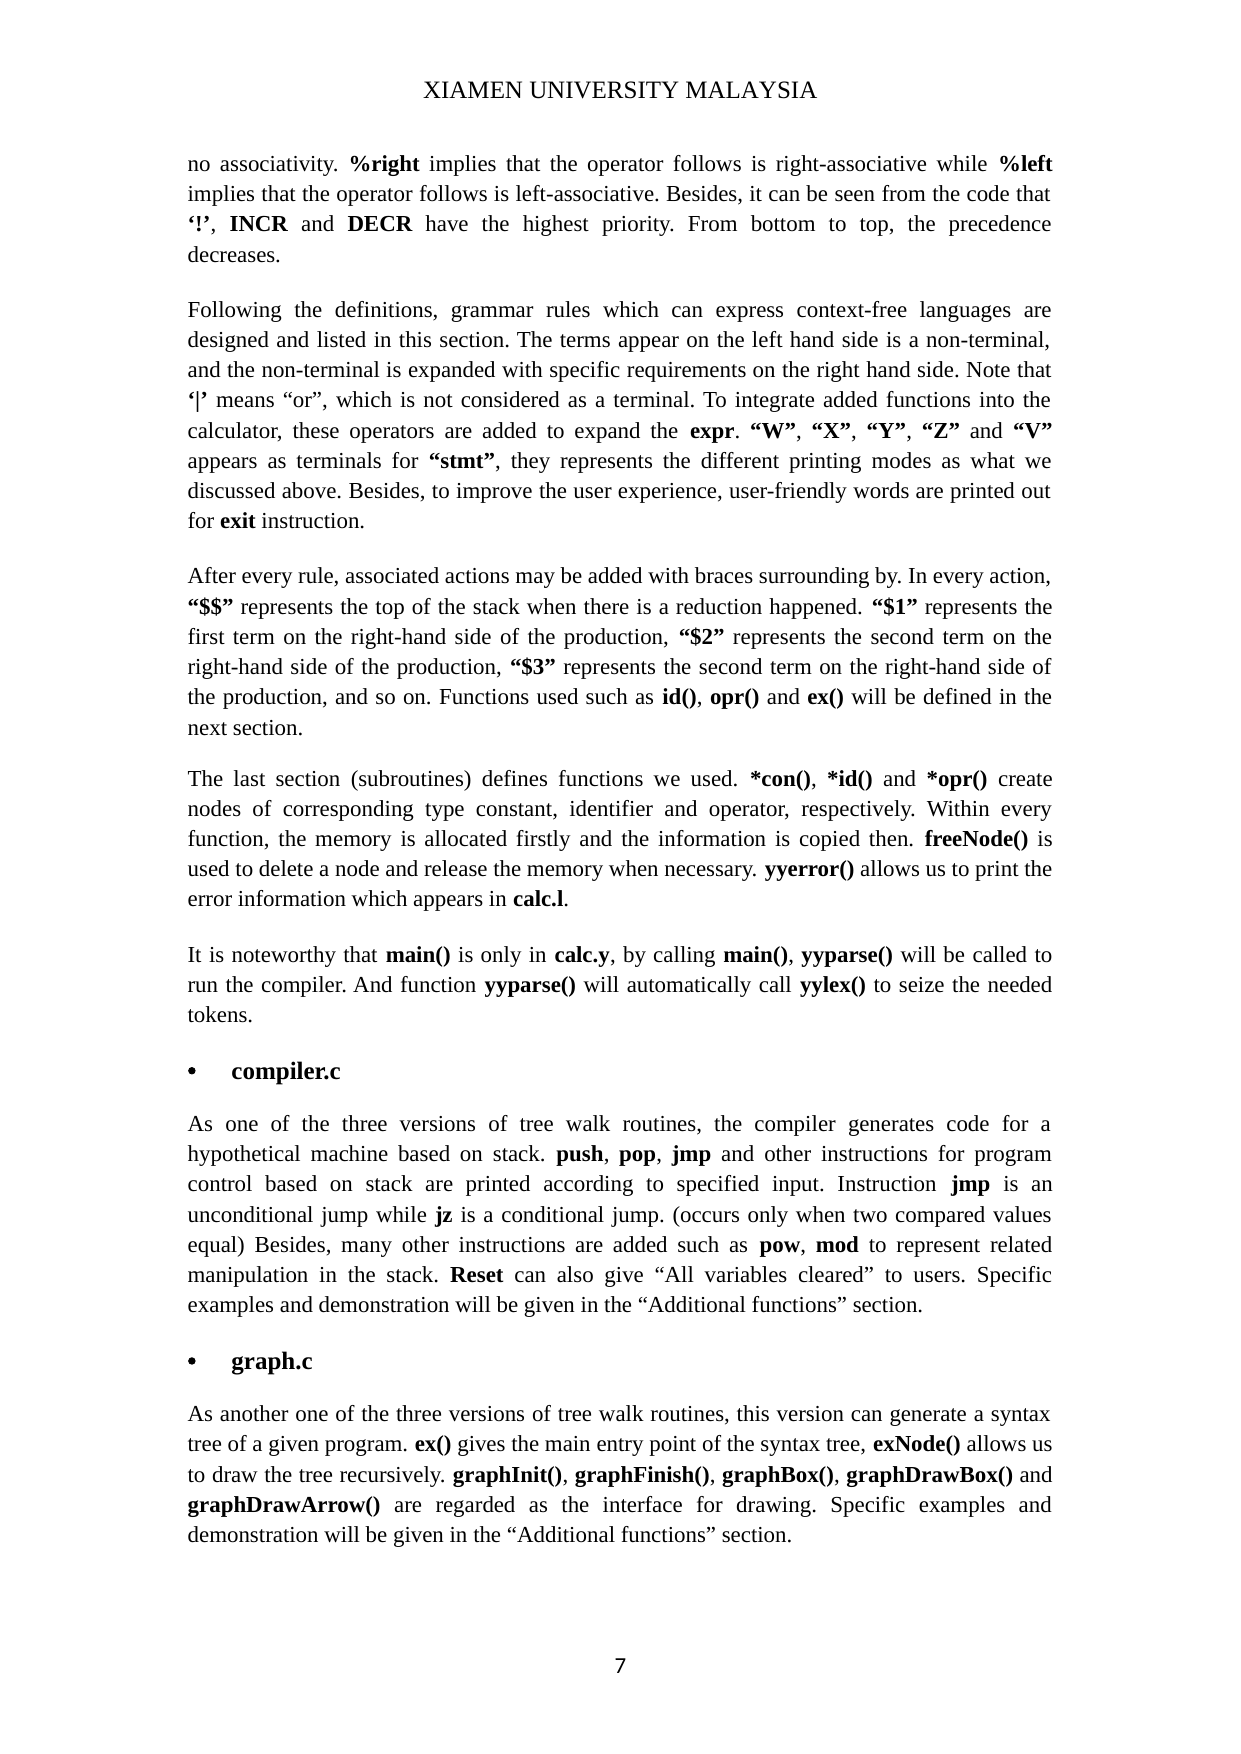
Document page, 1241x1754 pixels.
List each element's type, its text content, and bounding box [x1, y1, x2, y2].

text As one of the three versions of tree walk routines, the compiler generates code for a hypothetical machine based on stack. push, pop, jmp and other instructions for program control based on stack are printed according to specified input. Instruction jmp is an unconditional jump while jz is a conditional jump. (occurs only when two compared values equal) Besides, many other instructions are added such as pow, mod to represent related manipulation in the stack. Reset can also give “All variables cleared” to users. Specific examples and demonstration will be given in the “Additional functions” section. [187, 1110, 1053, 1318]
list graph.c [187, 1346, 1053, 1375]
text The last section (subroutines) defines functions we used. *con(), *id() and *opr() create nodes of corresponding type constant, identifier and operator, respectively. Within every function, the memory is allocated firstly and the information is copied then. freeNode() is used to delete a node and release the memory when necessary. yyerror() allows us to print the error information which appears in calc.l. [187, 764, 1053, 912]
text It is noteworthy that main() is only in calc.y, by calling main(), yyparse() will be called to run the compiler. And function yyparse() will automatically call yylex() to seize the needed tokens. [187, 941, 1053, 1027]
list compiler.c [187, 1056, 1053, 1085]
text Following the definitions, grammar rules which can express context-free languages are designed and listed in this section. The terms appear on the left hand side is a non-terminal, and the non-terminal is expanded with specific requirements on the right hand side. Note that ‘|’ means “or”, which is not considered as a terminal. To integrate added functions into the calculator, these operators are added to expand the expr. “W”, “X”, “Y”, “Z” and “V” appears as terminals for “stmt”, they represents the different printing modes as what we discussed above. Besides, to improve the user experience, user-friendly words are printed out for exit instruction. [187, 296, 1053, 534]
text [187, 150, 1053, 267]
text After every rule, associated actions may be added with braces surrounding by. In every action, “$$” represents the top of the stack when there is a reduction happened. “$1” represents the first term on the right-hand side of the production, “$2” represents the second term on the right-hand side of the production, “$3” represents the second term on the right-hand side of the production, and so on. Functions used such as id(), opr() and ex() will be defined in the next section. [187, 562, 1053, 740]
text As another one of the three versions of tree walk routines, this version can generate a syntax tree of a given program. ex() gives the main entry point of the syntax tree, exNode() allows us to draw the tree recursively. graphInit(), graphFinish(), graphBox(), graphDrawBox() and graphDrawArrow() are regarded as the interface for drawing. Specific examples and demonstration will be given in the “Additional functions” section. [187, 1400, 1053, 1547]
